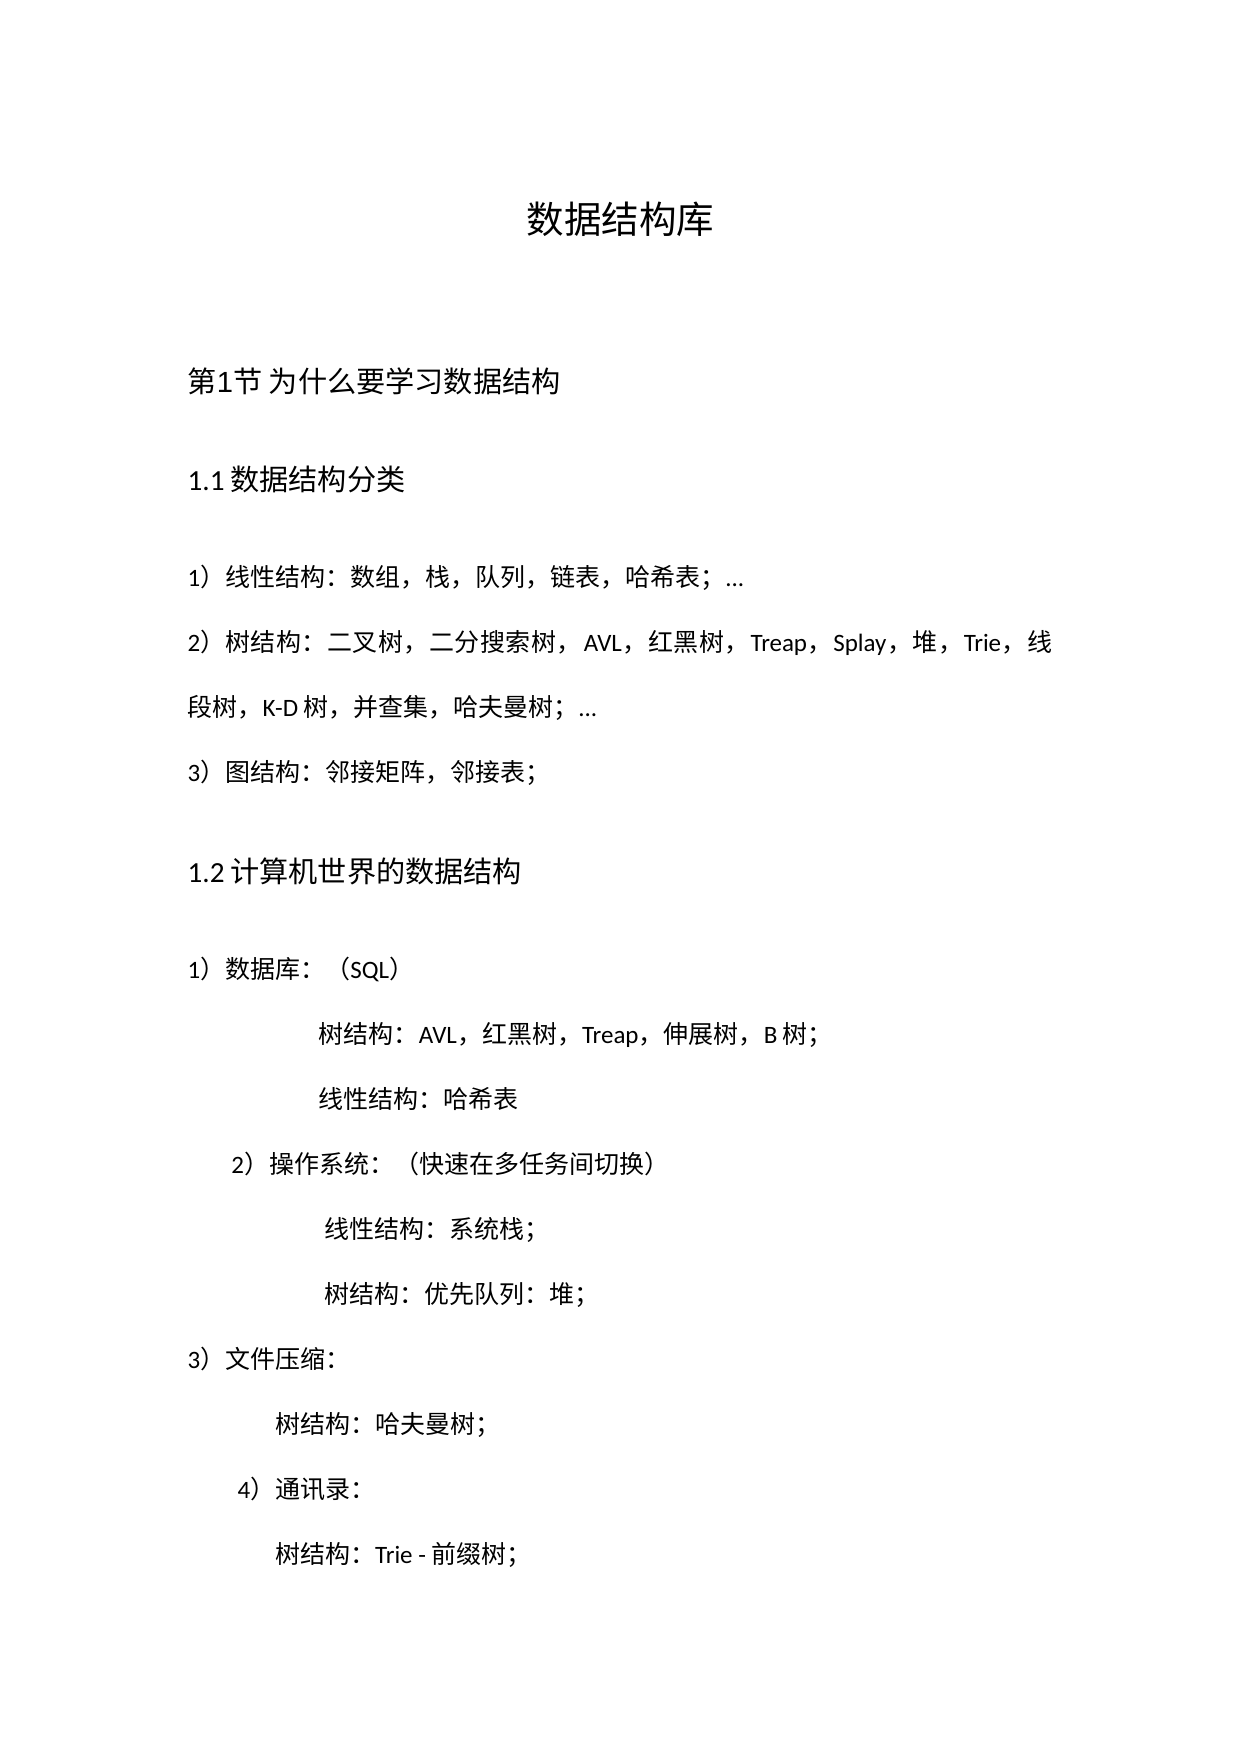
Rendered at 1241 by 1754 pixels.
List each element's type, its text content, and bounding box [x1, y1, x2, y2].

list 树结构：哈夫曼树； [187, 1390, 1053, 1455]
list 树结构：二叉树，二分搜索树，AVL，红黑树，Treap，Splay，堆，Trie，线段树，K-D树，并查集，哈夫曼树；... [187, 608, 1053, 738]
text 树结构：优先队列：堆； [187, 1260, 1053, 1325]
subtitle 1.1数据结构分类 [187, 445, 1053, 510]
list 3）文件压缩： [187, 1325, 1053, 1390]
list 2）操作系统：（快速在多任务间切换） [187, 1130, 1053, 1195]
list 树结构：AVL，红黑树，Treap，伸展树，B树； [275, 1000, 1053, 1065]
list 线性结构：哈希表 [275, 1065, 1053, 1130]
list 通讯录： [187, 1455, 1053, 1520]
subtitle 数据结构库 [187, 185, 1053, 250]
list 图结构：邻接矩阵，邻接表； [187, 738, 1053, 803]
subtitle 为什么要学习数据结构 [187, 348, 1053, 413]
text 线性结构：系统栈； [187, 1195, 1053, 1260]
list 线性结构：数组，栈，队列，链表，哈希表；... [187, 543, 1053, 608]
subtitle 1.2计算机世界的数据结构 [187, 837, 1053, 902]
list 树结构：Trie - 前缀树； [187, 1520, 1053, 1585]
list 数据库：（SQL） [187, 935, 1053, 1000]
